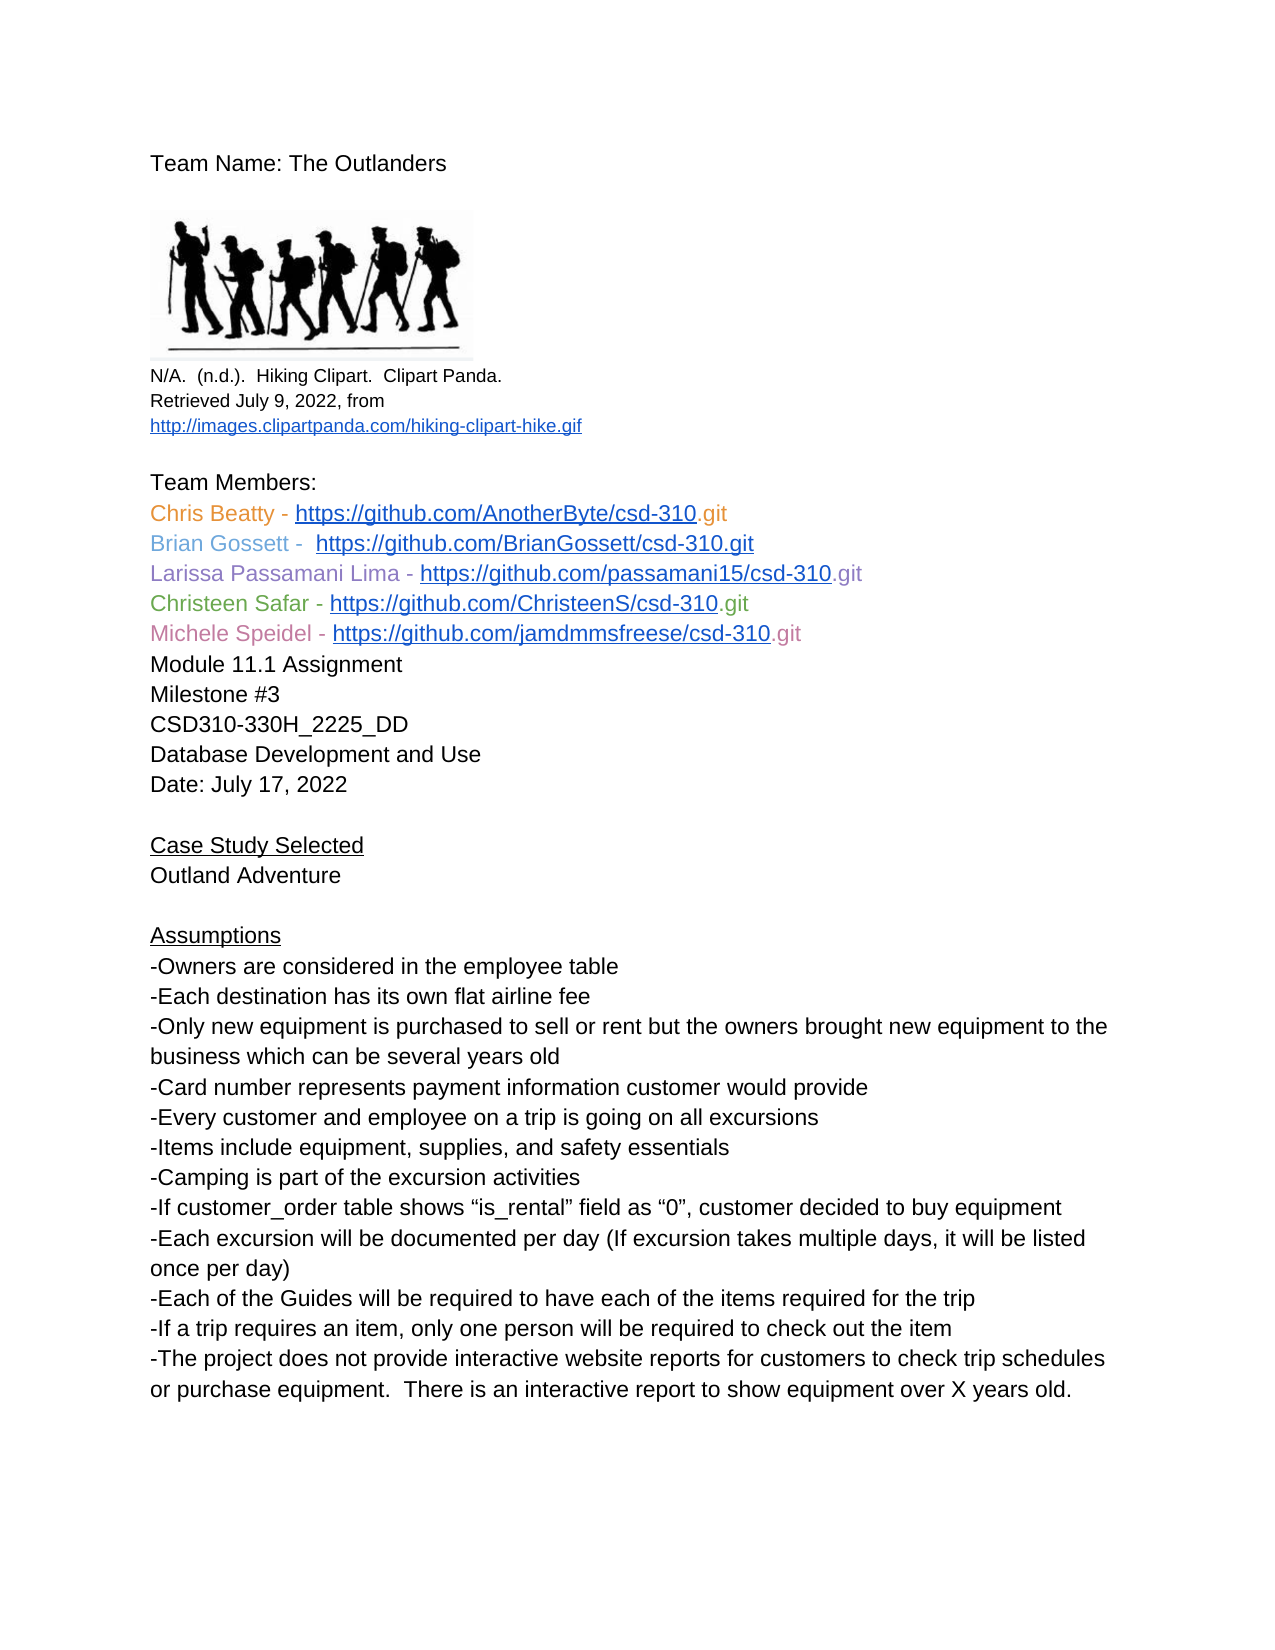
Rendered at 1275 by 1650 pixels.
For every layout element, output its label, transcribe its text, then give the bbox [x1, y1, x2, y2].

subtitle Case Study Selected [150, 832, 1125, 858]
text Christeen Safar - https://github.com/ChristeenS/csd-310.git [150, 590, 1125, 617]
text CSD310-330H_2225_DD [150, 711, 1125, 737]
text -Only new equipment is purchased to sell or rent but the owners brought new equipment to the business which can be several years old [150, 1013, 1125, 1070]
text -Camping is part of the excursion activities [150, 1164, 1125, 1191]
text -Each destination has its own flat airline fee [150, 983, 1125, 1009]
text -Items include equipment, supplies, and safety essentials [150, 1134, 1125, 1160]
text Outland Adventure [150, 862, 1125, 888]
text Larissa Passamani Lima - https://github.com/passamani15/csd-310.git [150, 560, 1125, 586]
text Team Members: [150, 469, 1125, 496]
text -Each of the Guides will be required to have each of the items required for the trip [150, 1285, 1125, 1311]
text Date: July 17, 2022 [150, 771, 1125, 798]
text http://images.clipartpanda.com/hiking-clipart-hike.gif [150, 414, 1125, 436]
text Module 11.1 Assignment [150, 651, 1125, 677]
text -The project does not provide interactive website reports for customers to check trip schedules or purchase equipment. There is an interactive report to show equipment over X years old. [150, 1345, 1125, 1402]
text Chris Beatty - https://github.com/AnotherByte/csd-310.git [150, 499, 1125, 526]
text -Every customer and employee on a trip is going on all excursions [150, 1104, 1125, 1130]
subtitle Assumptions [150, 922, 1125, 949]
text Brian Gossett - https://github.com/BrianGossett/csd-310.git [150, 530, 1125, 556]
title Team Name: The Outlanders [150, 150, 1125, 176]
text Milestone #3 [150, 681, 1125, 707]
text -Card number represents payment information customer would provide [150, 1073, 1125, 1100]
text -Each excursion will be documented per day (If excursion takes multiple days, it will be listed once per day) [150, 1224, 1125, 1281]
picture [150, 210, 474, 361]
text Database Development and Use [150, 741, 1125, 768]
text -If a trip requires an item, only one person will be required to check out the item [150, 1315, 1125, 1342]
text -Owners are considered in the employee table [150, 953, 1125, 979]
text Retrieved July 9, 2022, from [150, 389, 1125, 411]
text N/A. (n.d.). Hiking Clipart. Clipart Panda. [150, 365, 1125, 386]
text -If customer_order table shows “is_rental” field as “0”, customer decided to buy equipment [150, 1194, 1125, 1221]
text Michele Speidel - https://github.com/jamdmmsfreese/csd-310.git [150, 620, 1125, 647]
